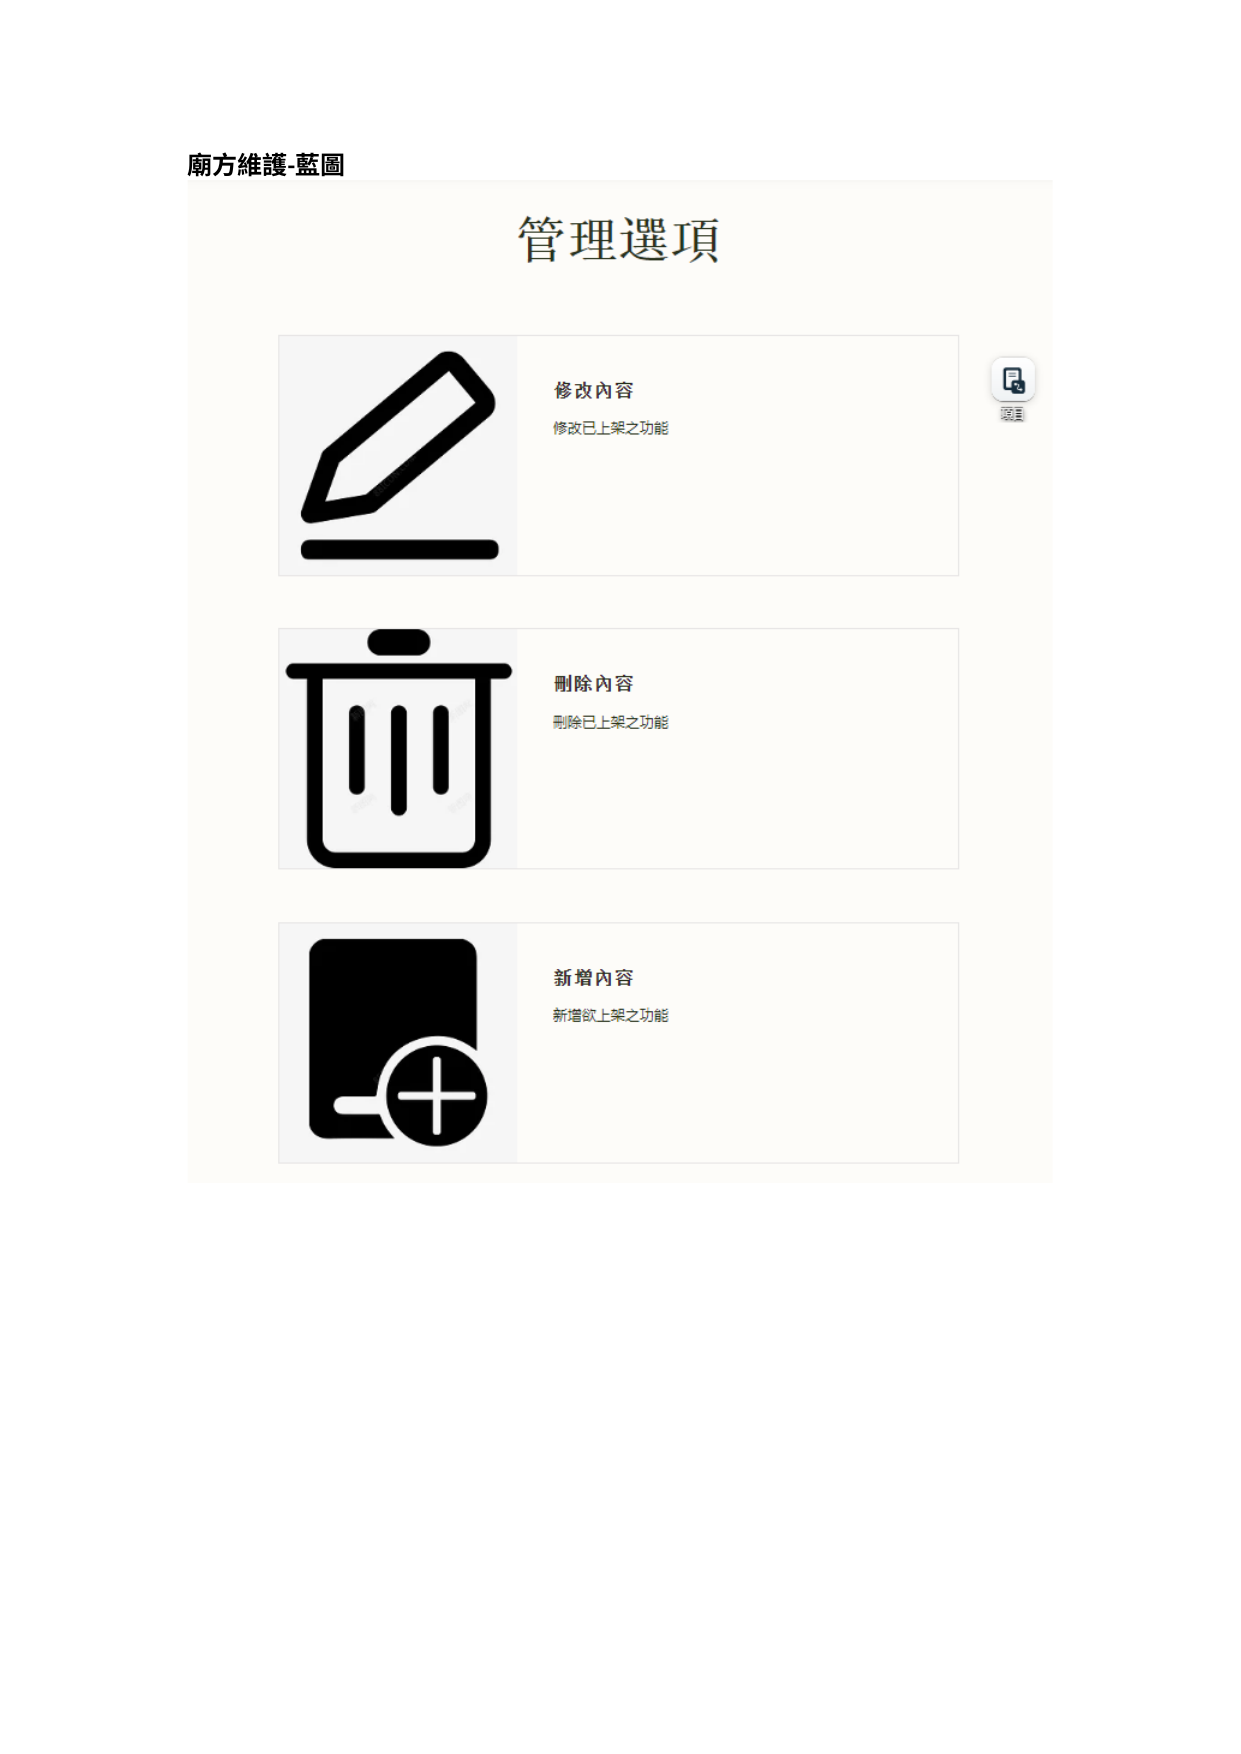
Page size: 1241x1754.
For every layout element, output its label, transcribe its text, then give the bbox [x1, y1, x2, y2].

picture [187, 180, 1053, 1183]
text 廟方維護-藍圖 [187, 150, 1053, 180]
